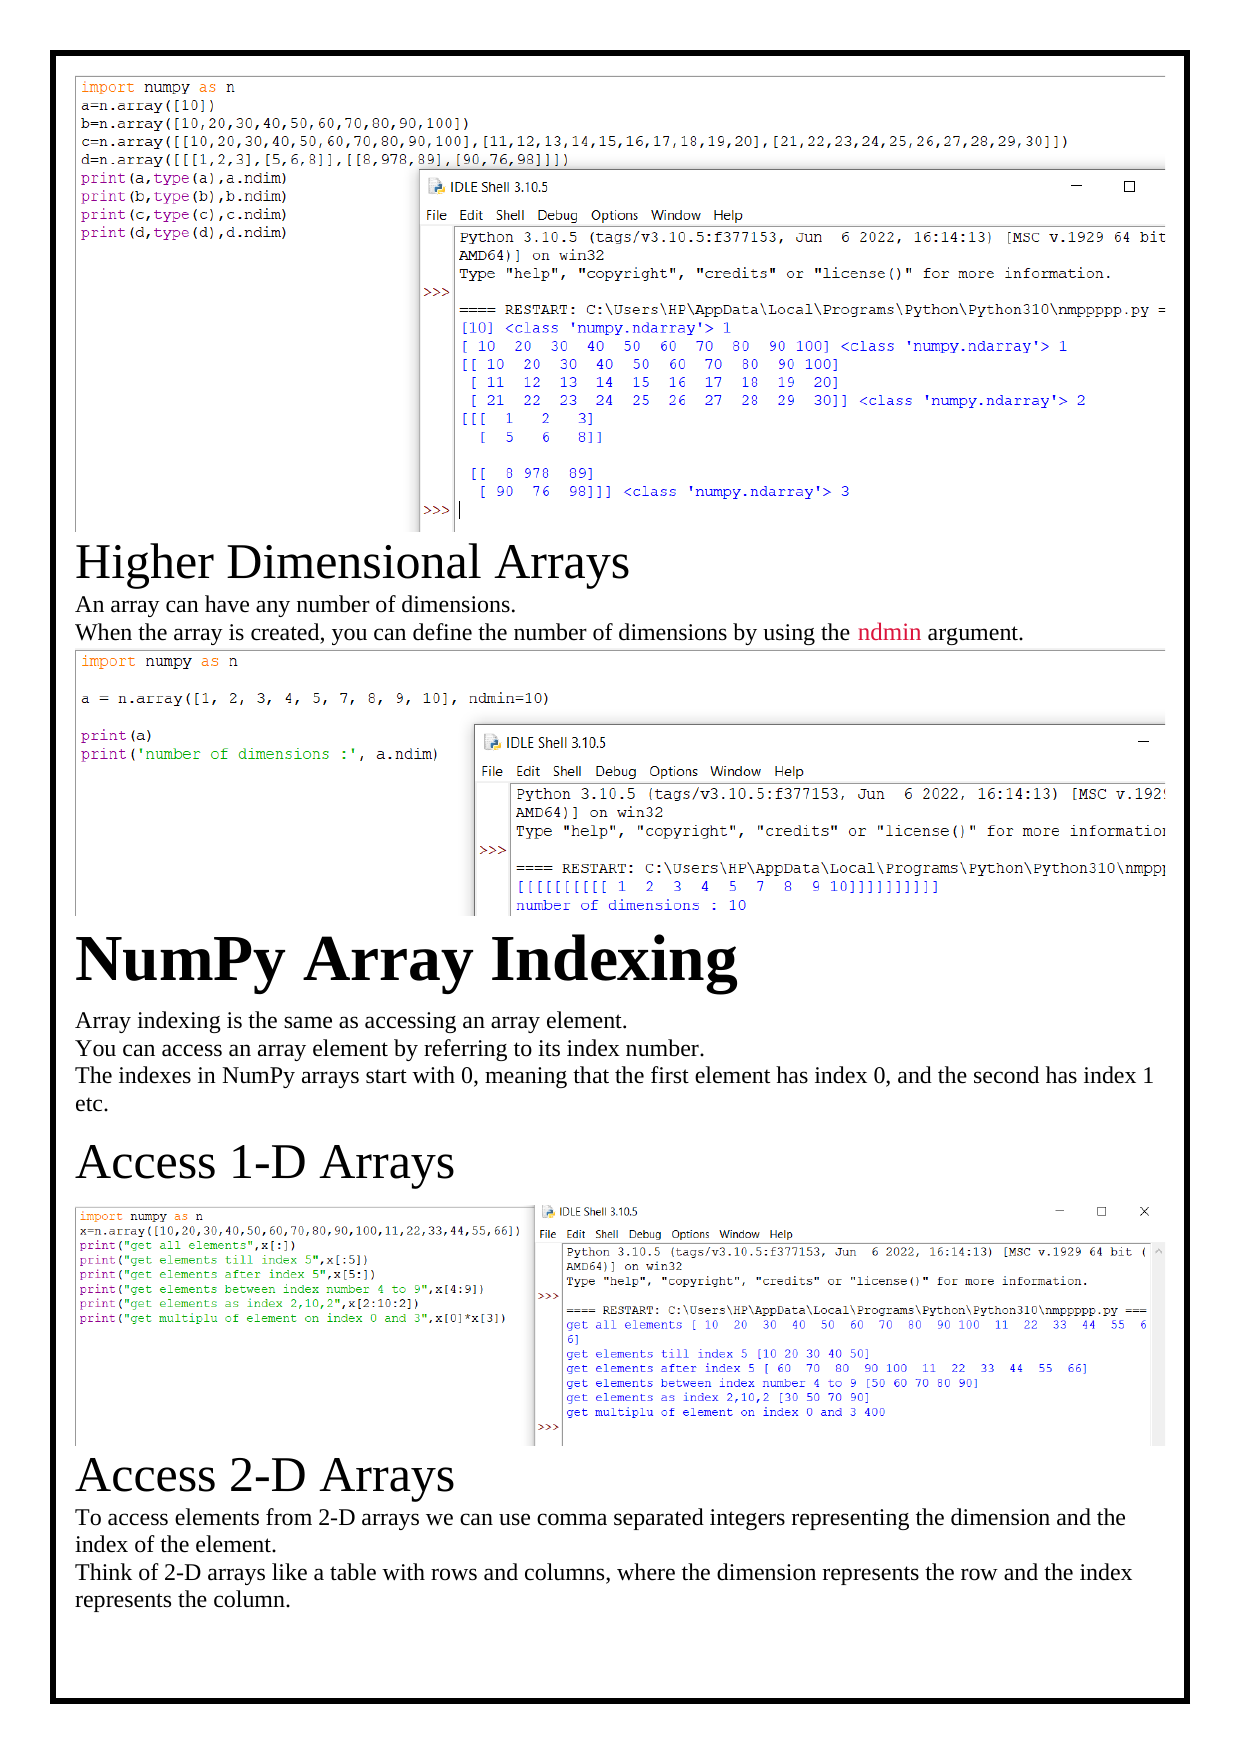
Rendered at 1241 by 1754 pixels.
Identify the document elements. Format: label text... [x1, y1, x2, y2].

text You can access an array element by referring to its index number. [75, 1034, 1165, 1061]
text Array indexing is the same as accessing an array element. [75, 1006, 1165, 1034]
text Think of 2-D arrays like a table with rows and columns, where the dimension represents the row and the index represents the column. [75, 1558, 1165, 1613]
text The indexes in NumPy arrays start with 0, meaning that the first element has index 0, and the second has index 1 etc. [75, 1061, 1165, 1117]
picture [75, 646, 1166, 916]
picture [75, 1205, 1166, 1446]
text An array can have any number of dimensions. [75, 589, 1165, 617]
text To access elements from 2-D arrays we can use comma separated integers representing the dimension and the index of the element. [75, 1503, 1165, 1558]
subtitle Access 1-D Arrays [75, 1132, 1165, 1190]
subtitle Access 2-D Arrays [75, 1446, 1165, 1503]
subtitle NumPy Array Indexing [75, 919, 1165, 995]
subtitle Higher Dimensional Arrays [75, 532, 1165, 589]
text When the array is created, you can define the number of dimensions by using the ndmin argument. [75, 617, 1165, 646]
picture [75, 75, 1166, 532]
